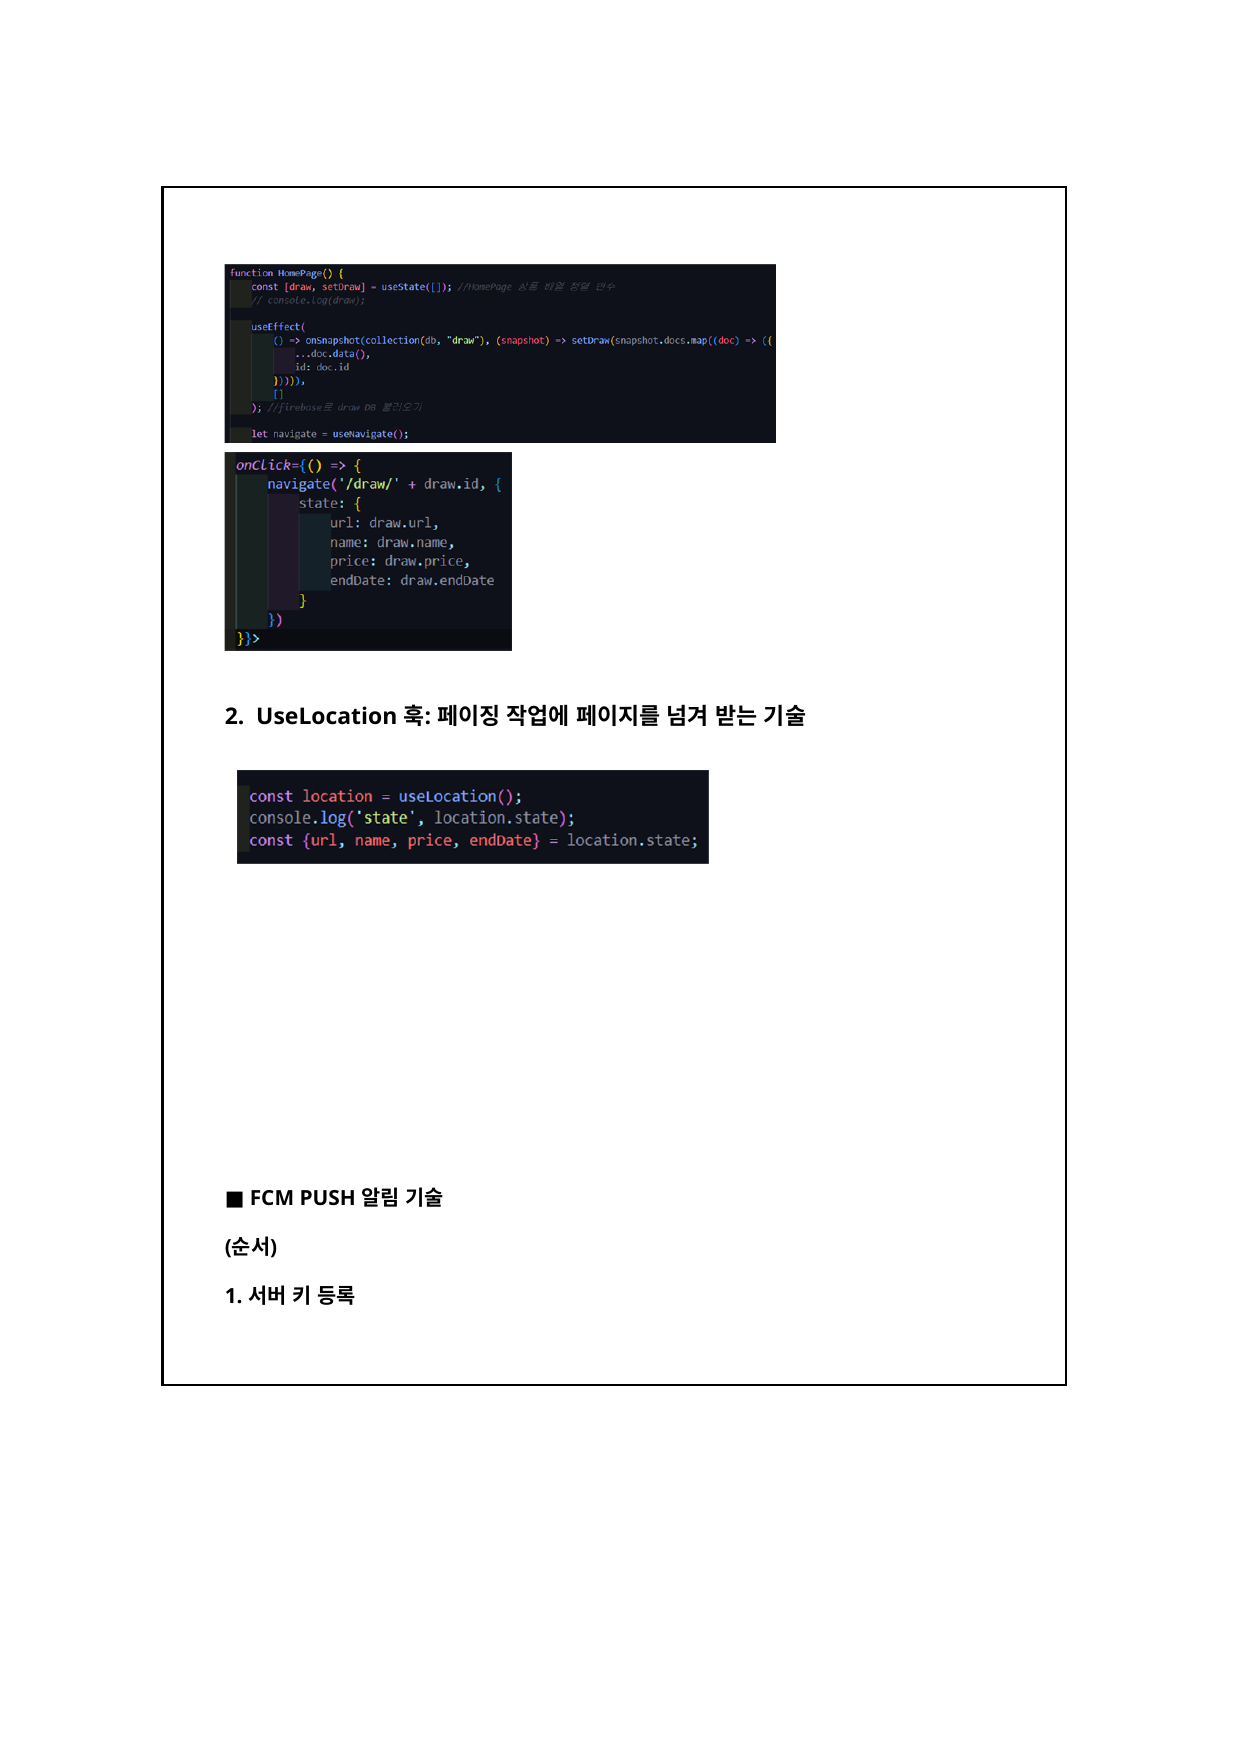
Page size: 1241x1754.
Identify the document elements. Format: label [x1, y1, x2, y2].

picture [224, 751, 738, 888]
table_header [164, 188, 1065, 1384]
picture [224, 247, 803, 681]
